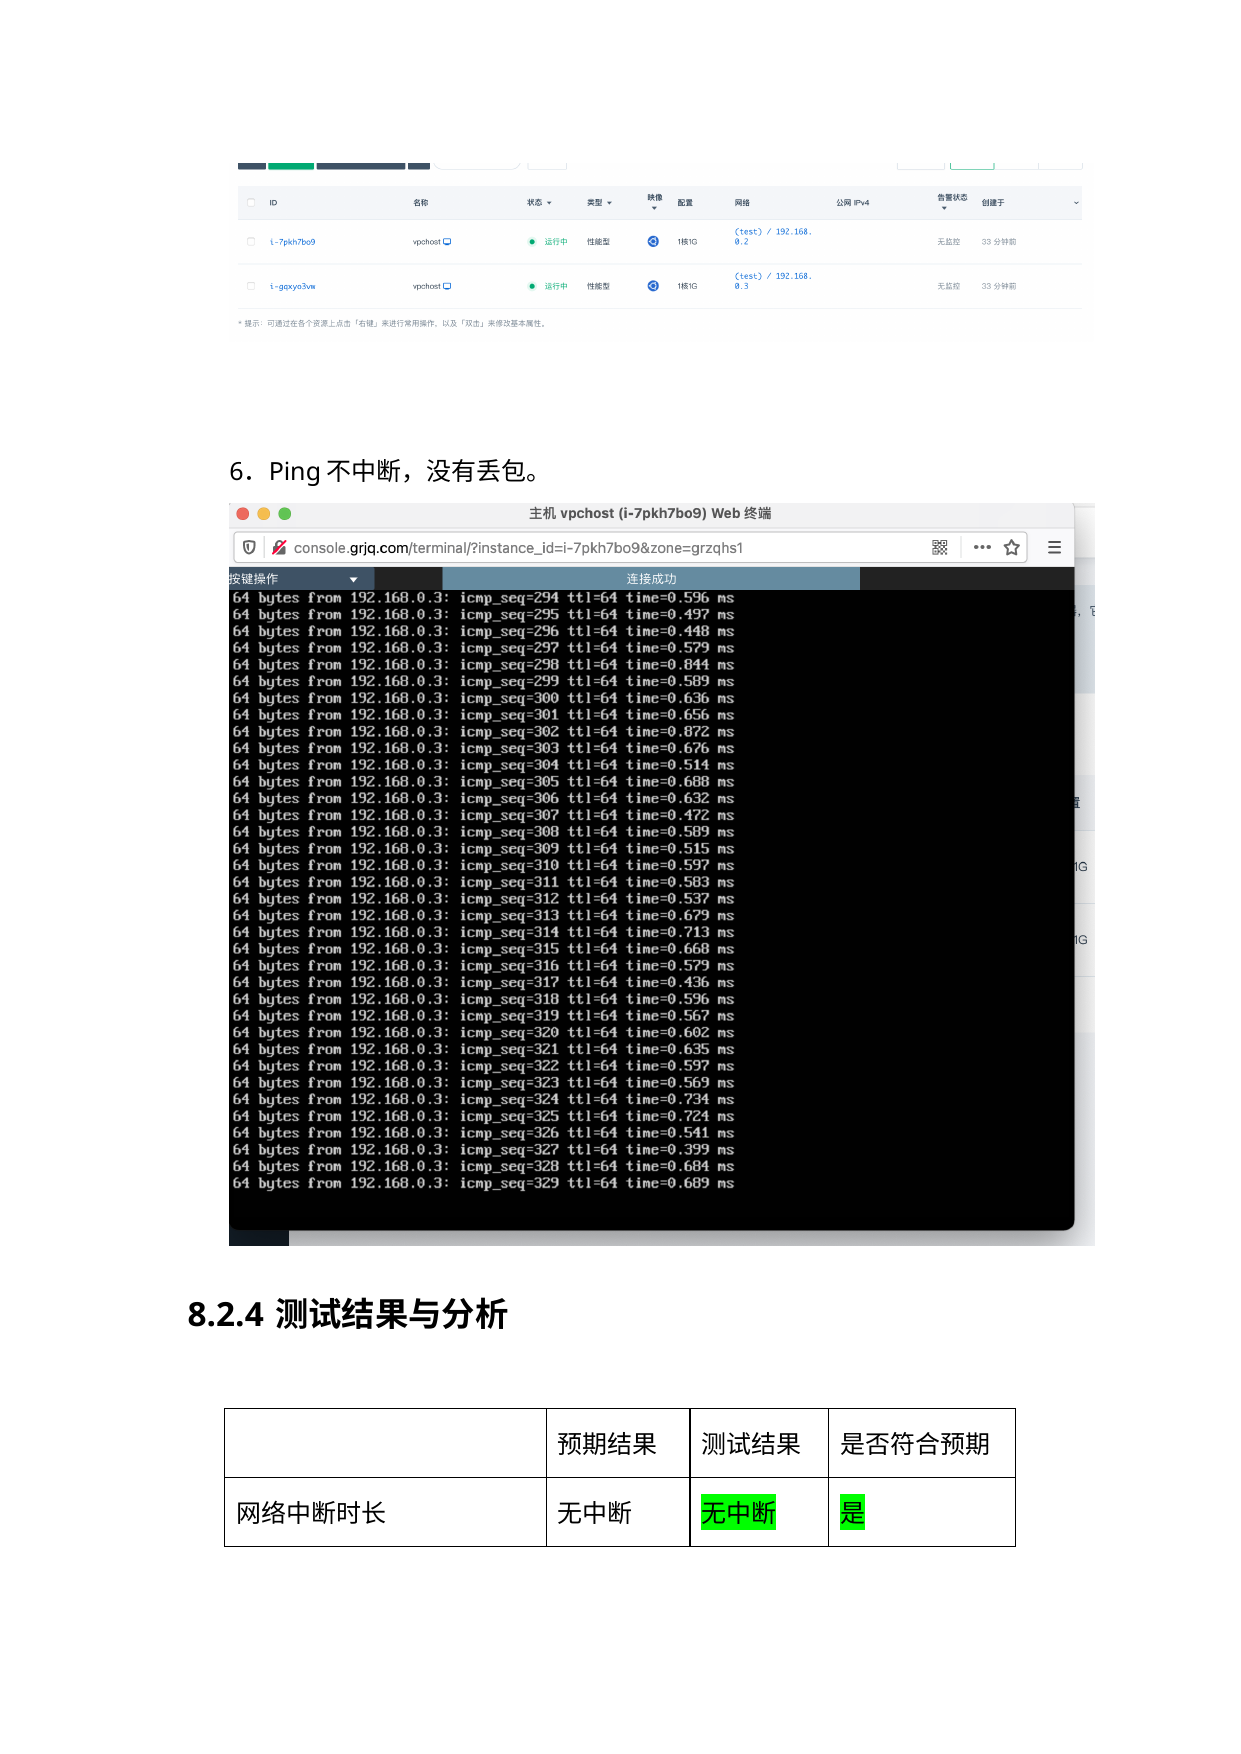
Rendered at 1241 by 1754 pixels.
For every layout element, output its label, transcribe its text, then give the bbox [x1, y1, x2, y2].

subtitle 测试结果与分析 [187, 1278, 1053, 1346]
table_header 是否符合预期 [829, 1409, 1015, 1477]
table_cell 无中断 [691, 1478, 828, 1546]
table_header 预期结果 [547, 1409, 689, 1477]
table_cell 是 [829, 1478, 1015, 1546]
table_header [225, 1409, 546, 1477]
table_cell 无中断 [547, 1478, 689, 1546]
picture [229, 163, 1094, 342]
text 6．Ping不中断，没有丢包。 [187, 436, 1053, 503]
table_header 测试结果 [691, 1409, 828, 1477]
picture [229, 503, 1095, 1246]
table_cell 网络中断时长 [225, 1478, 546, 1546]
